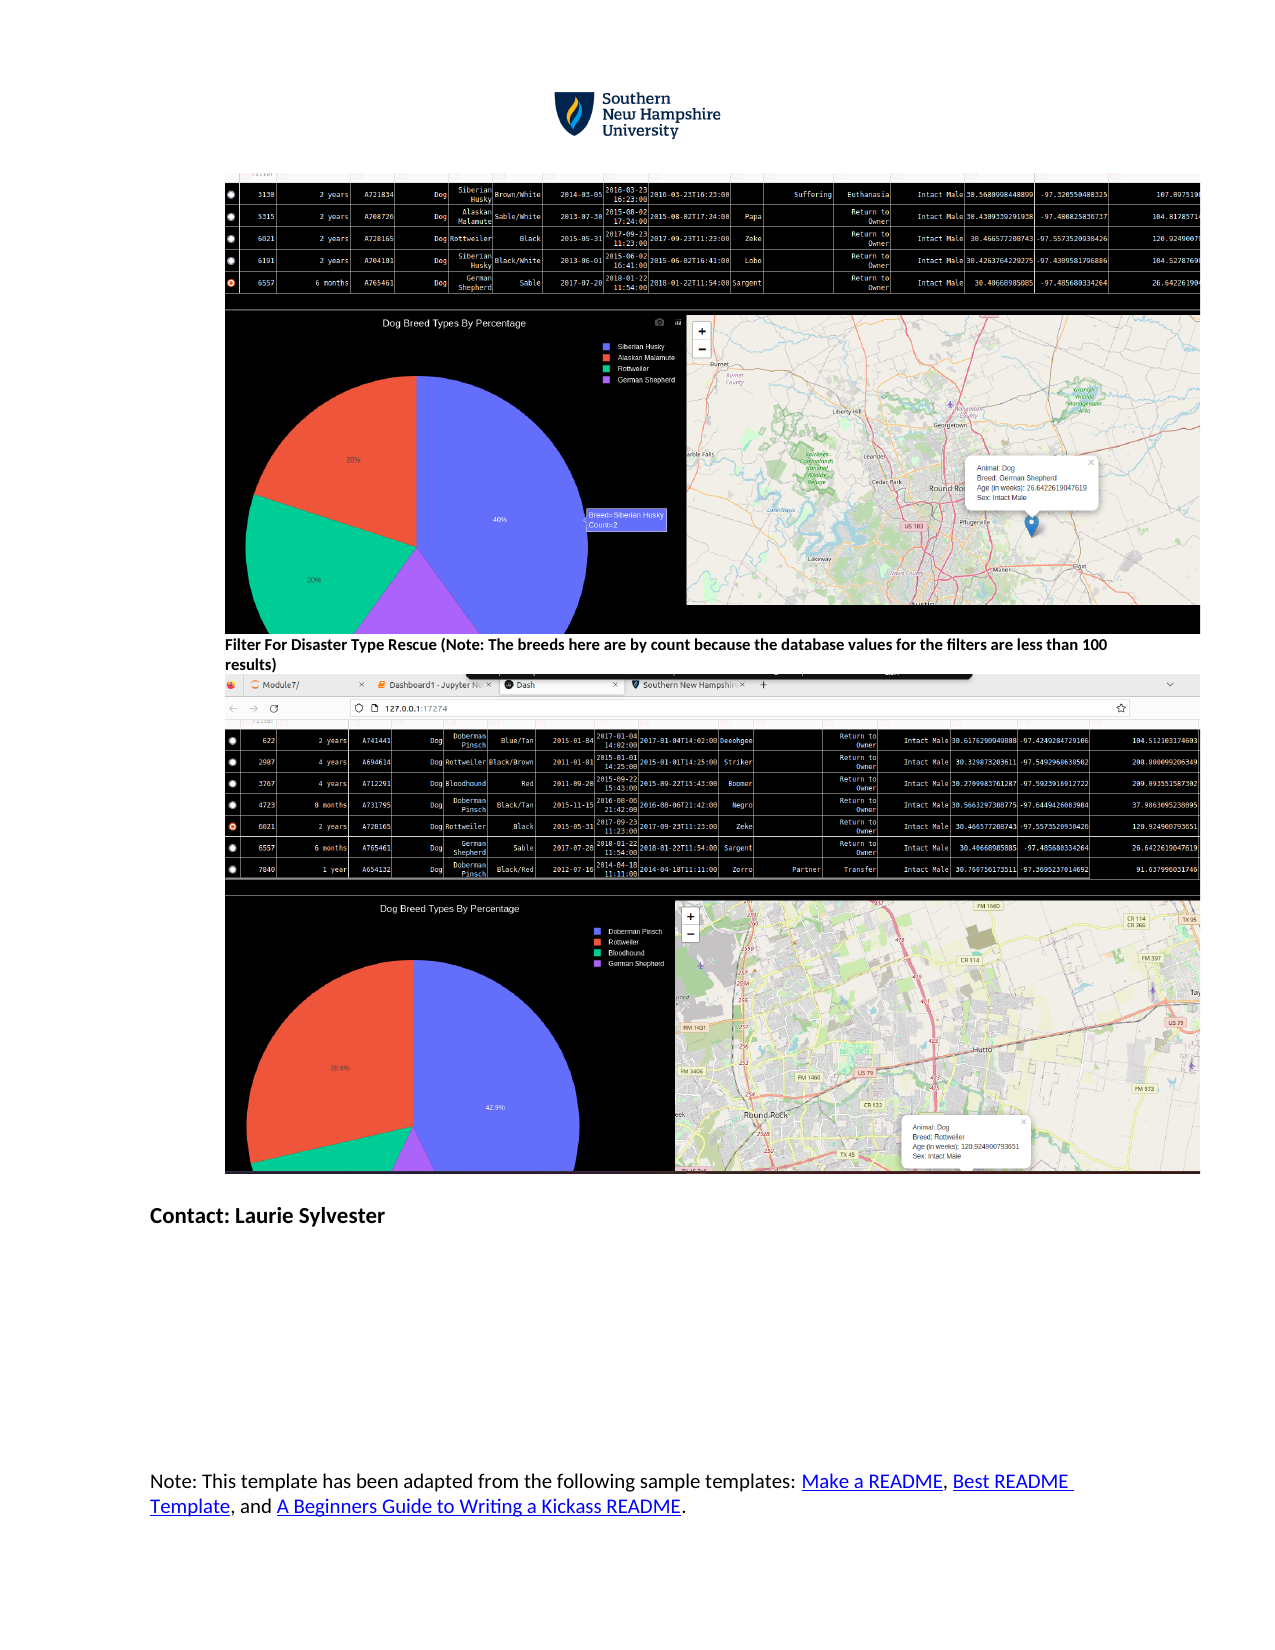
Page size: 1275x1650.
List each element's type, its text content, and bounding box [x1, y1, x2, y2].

list Filter For Disaster Type Rescue (Note: The breeds here are by count because the database values for the filters are less than 100 results) [225, 634, 1125, 674]
picture [546, 75, 729, 154]
subtitle Contact: Laurie Sylvester [150, 1202, 1125, 1230]
picture [225, 173, 1200, 634]
picture [225, 674, 1200, 1174]
